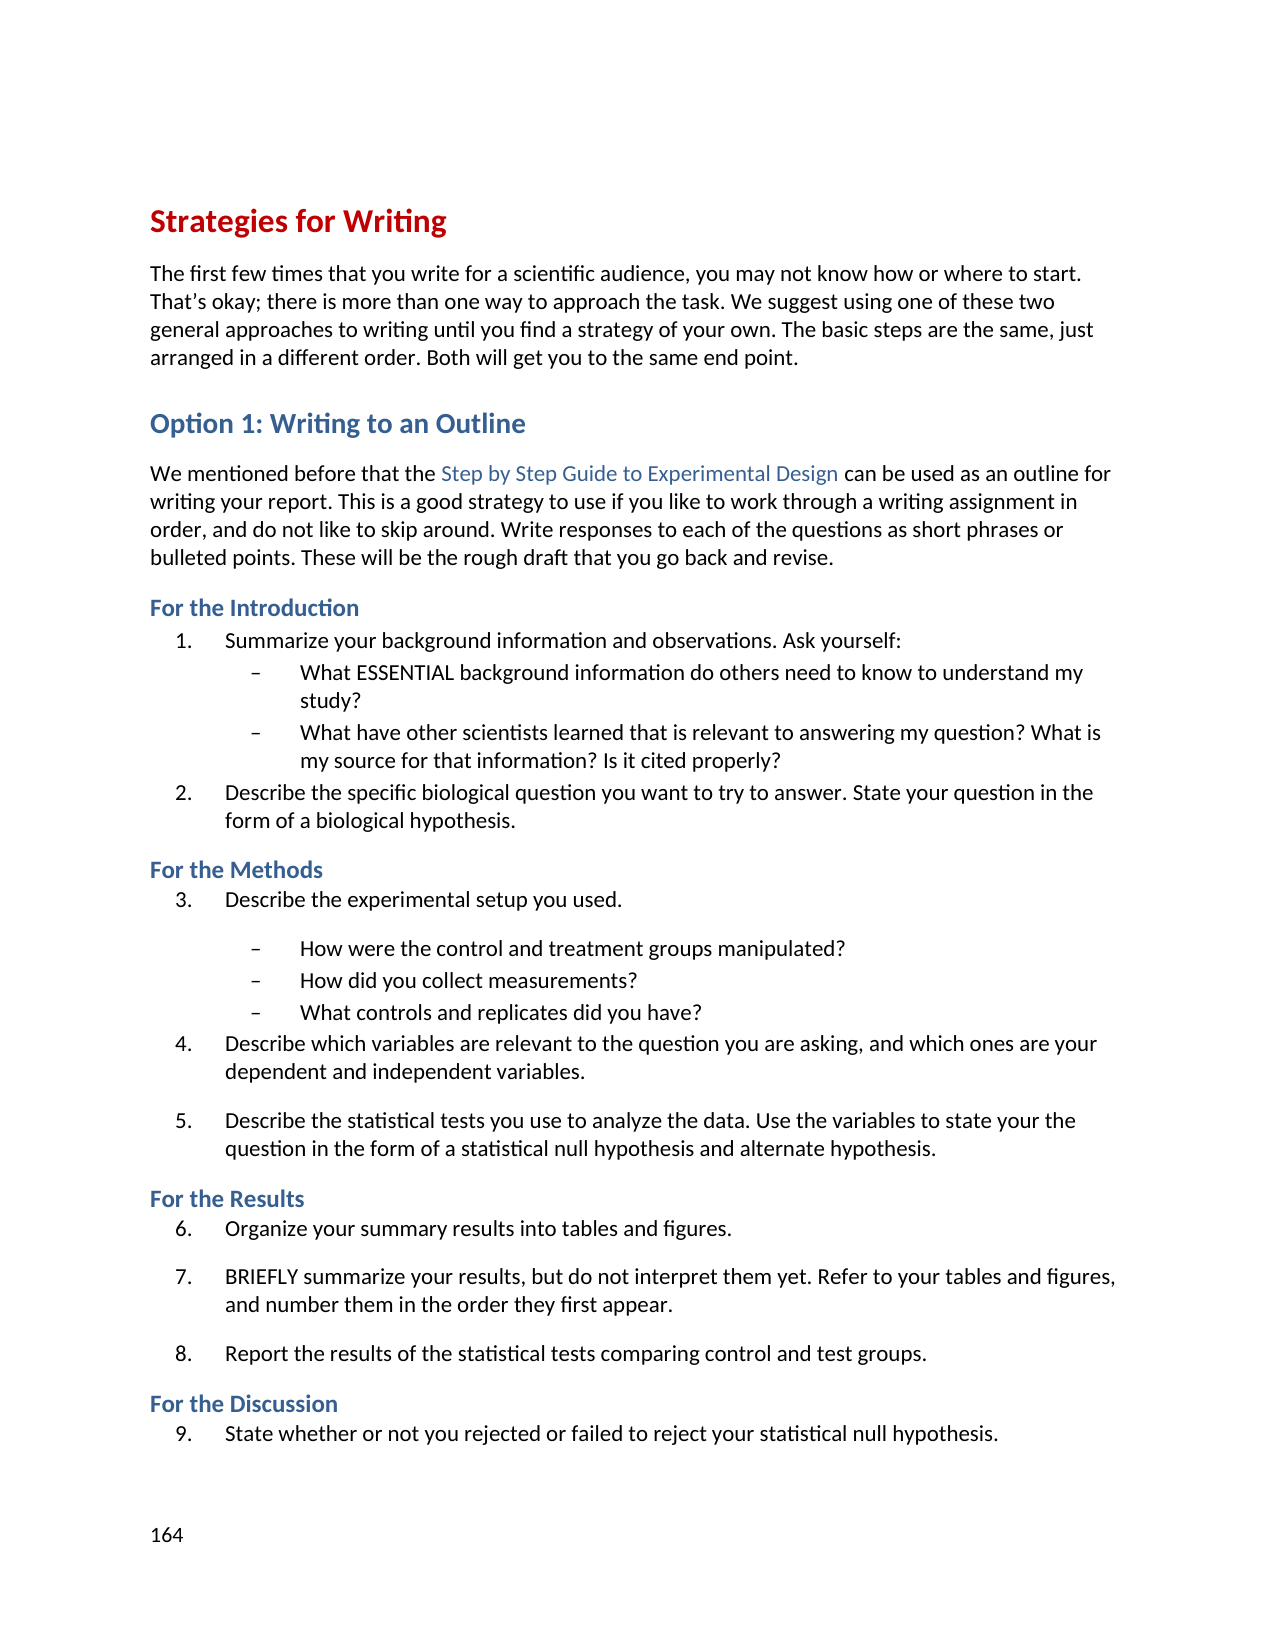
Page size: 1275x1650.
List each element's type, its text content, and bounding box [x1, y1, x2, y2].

subtitle For the Results [150, 1183, 1125, 1214]
list BRIEFLY summarize your results, but do not interpret them yet. Refer to your tables and figures, and number them in the order they first appear. [175, 1262, 1125, 1318]
subtitle Strategies for Writing [150, 200, 1125, 241]
list Organize your summary results into tables and figures. [175, 1214, 1125, 1242]
list Summarize your background information and observations. Ask yourself: [175, 626, 1125, 654]
list Describe which variables are relevant to the question you are asking, and which ones are your dependent and independent variables. [175, 1029, 1125, 1085]
list Describe the statistical tests you use to analyze the data. Use the variables to state your the question in the form of a statistical null hypothesis and alternate hypothesis. [175, 1106, 1125, 1162]
list State whether or not you rejected or failed to reject your statistical null hypothesis. [175, 1419, 1125, 1447]
list How were the control and treatment groups manipulated? [250, 934, 1125, 962]
list What have other scientists learned that is relevant to answering my question? What is my source for that information? Is it cited properly? [250, 718, 1125, 774]
list What controls and replicates did you have? [250, 998, 1125, 1026]
list Describe the specific biological question you want to try to answer. State your question in the form of a biological hypothesis. [175, 778, 1125, 834]
text We mentioned before that the Step by Step Guide to Experimental Design can be used as an outline for writing your report. This is a good strategy to use if you like to work through a writing assignment in order, and do not like to skip around. Write responses to each of the questions as short phrases or bulleted points. These will be the rough draft that you go back and revise. [150, 459, 1125, 571]
text The first few times that you write for a scientific audience, you may not know how or where to start. That’s okay; there is more than one way to approach the task. We suggest using one of these two general approaches to writing until you find a strategy of your own. The basic steps are the same, just arranged in a different order. Both will get you to the same end point. [150, 259, 1125, 372]
subtitle For the Introduction [150, 592, 1125, 623]
subtitle For the Methods [150, 855, 1125, 885]
list Report the results of the statistical tests comparing control and test groups. [175, 1339, 1125, 1367]
subtitle For the Discussion [150, 1388, 1125, 1419]
subtitle Option 1: Writing to an Outline [150, 405, 1125, 441]
list What ESSENTIAL background information do others need to know to understand my study? [250, 658, 1125, 714]
list Describe the experimental setup you used. [175, 885, 1125, 913]
list How did you collect measurements? [250, 966, 1125, 994]
